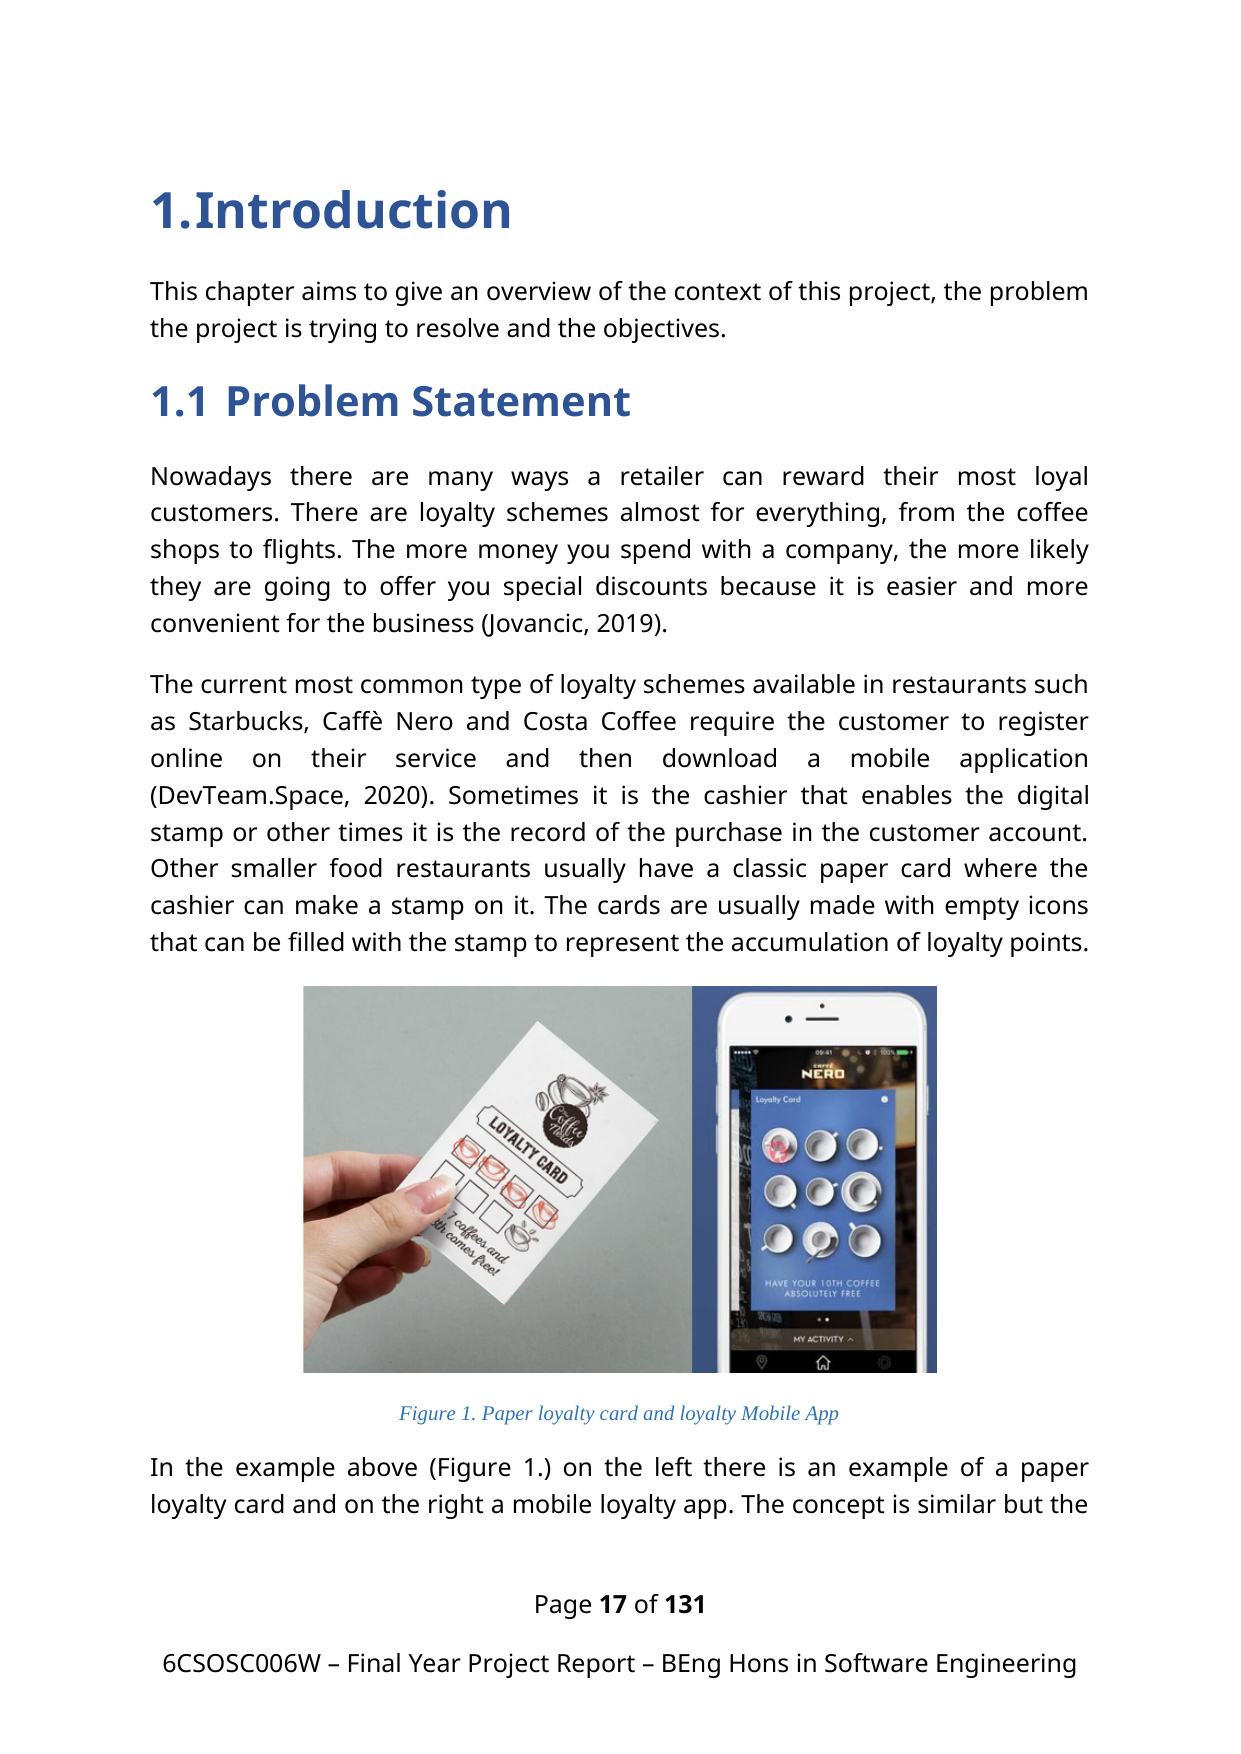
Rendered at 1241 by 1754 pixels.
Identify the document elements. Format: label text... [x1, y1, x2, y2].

text This chapter aims to give an overview of the context of this project, the problem the project is trying to resolve and the objectives. [150, 273, 1090, 344]
subtitle Introduction [150, 175, 1090, 243]
text Nowadays there are many ways a retailer can reward their most loyal customers. There are loyalty schemes almost for everything, from the coffee shops to flights. The more money you spend with a company, the more likely they are going to offer you special discounts because it is easier and more convenient for the business . [150, 458, 1090, 639]
picture [303, 986, 937, 1373]
subtitle Problem Statement [150, 372, 1090, 429]
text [150, 1450, 1090, 1521]
text The current most common type of loyalty schemes available in restaurants such as Starbucks, Caffè Nero and Costa Coffee require the customer to register online on their service and then download a mobile application . Sometimes it is the cashier that enables the digital stamp or other times it is the record of the purchase in the customer account. Other smaller food restaurants usually have a classic paper card where the cashier can make a stamp on it. The cards are usually made with empty icons that can be filled with the stamp to represent the accumulation of loyalty points. [150, 667, 1090, 959]
